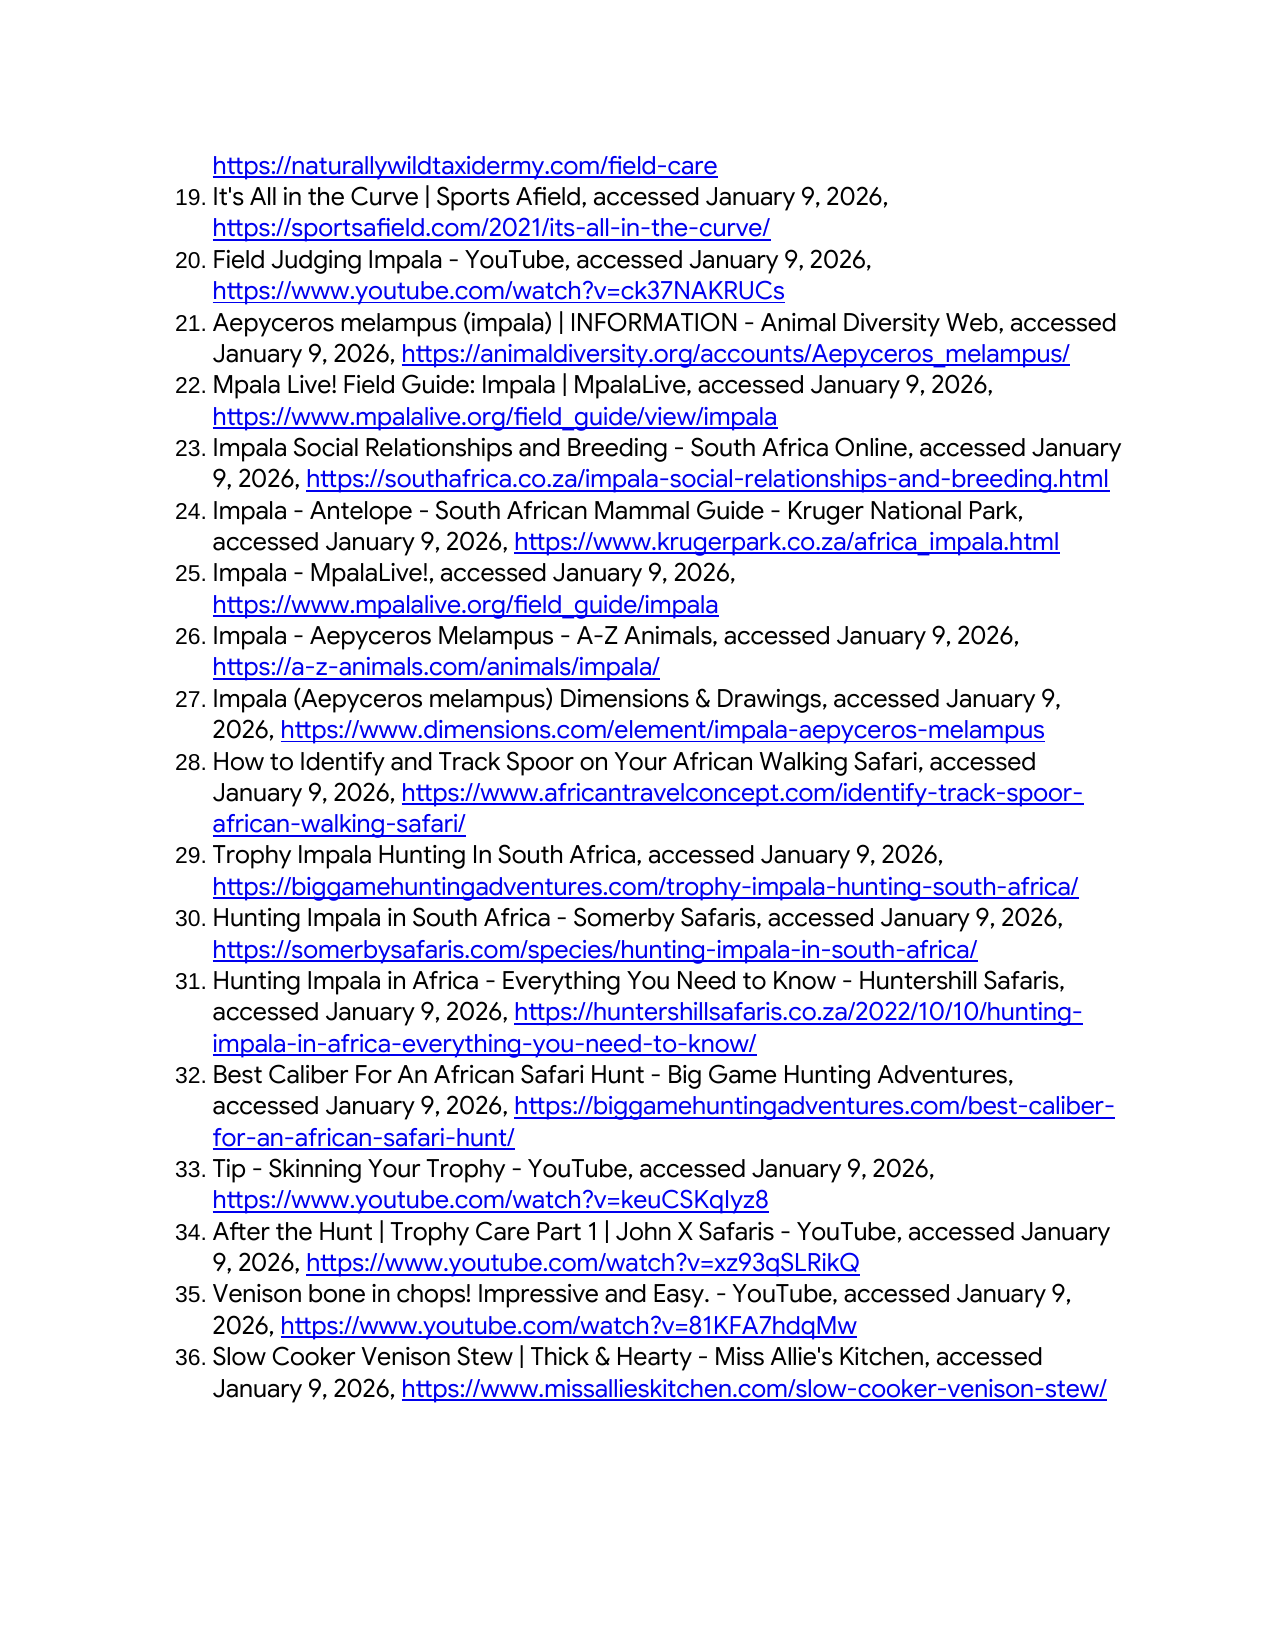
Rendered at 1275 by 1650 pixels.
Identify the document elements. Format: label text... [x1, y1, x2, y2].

list Hunting Impala in Africa - Everything You Need to Know - Huntershill Safaris, accessed January 9, 2026, https://huntershillsafaris.co.za/2022/10/10/hunting-impala-in-africa-everything-you-need-to-know/ [175, 965, 1125, 1059]
list Tip - Skinning Your Trophy - YouTube, accessed January 9, 2026, https://www.youtube.com/watch?v=keuCSKqIyz8 [175, 1153, 1125, 1216]
list It's All in the Curve | Sports Afield, accessed January 9, 2026, https://sportsafield.com/2021/its-all-in-the-curve/ [175, 181, 1125, 244]
list Impala Social Relationships and Breeding - South Africa Online, accessed January 9, 2026, https://southafrica.co.za/impala-social-relationships-and-breeding.html [175, 432, 1125, 495]
list Hunting Impala in South Africa - Somerby Safaris, accessed January 9, 2026, https://somerbysafaris.com/species/hunting-impala-in-south-africa/ [175, 902, 1125, 965]
list Impala (Aepyceros melampus) Dimensions & Drawings, accessed January 9, 2026, https://www.dimensions.com/element/impala-aepyceros-melampus [175, 683, 1125, 746]
list Field Judging Impala - YouTube, accessed January 9, 2026, https://www.youtube.com/watch?v=ck37NAKRUCs [175, 244, 1125, 307]
list Best Caliber For An African Safari Hunt - Big Game Hunting Adventures, accessed January 9, 2026, https://biggamehuntingadventures.com/best-caliber-for-an-african-safari-hunt/ [175, 1059, 1125, 1153]
list Venison bone in chops! Impressive and Easy. - YouTube, accessed January 9, 2026, https://www.youtube.com/watch?v=81KFA7hdqMw [175, 1279, 1125, 1341]
list Mpala Live! Field Guide: Impala | MpalaLive, accessed January 9, 2026, https://www.mpalalive.org/field_guide/view/impala [175, 369, 1125, 432]
list Trophy Impala Hunting In South Africa, accessed January 9, 2026, https://biggamehuntingadventures.com/trophy-impala-hunting-south-africa/ [175, 840, 1125, 902]
list After the Hunt | Trophy Care Part 1 | John X Safaris - YouTube, accessed January 9, 2026, https://www.youtube.com/watch?v=xz93qSLRikQ [175, 1216, 1125, 1279]
list Aepyceros melampus (impala) | INFORMATION - Animal Diversity Web, accessed January 9, 2026, https://animaldiversity.org/accounts/Aepyceros_melampus/ [175, 307, 1125, 369]
list Impala - MpalaLive!, accessed January 9, 2026, https://www.mpalalive.org/field_guide/impala [175, 558, 1125, 620]
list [175, 150, 1125, 181]
list Impala - Aepyceros Melampus - A-Z Animals, accessed January 9, 2026, https://a-z-animals.com/animals/impala/ [175, 620, 1125, 683]
list Slow Cooker Venison Stew | Thick & Hearty - Miss Allie's Kitchen, accessed January 9, 2026, https://www.missallieskitchen.com/slow-cooker-venison-stew/ [175, 1341, 1125, 1404]
list How to Identify and Track Spoor on Your African Walking Safari, accessed January 9, 2026, https://www.africantravelconcept.com/identify-track-spoor-african-walking-safari/ [175, 746, 1125, 840]
list Impala - Antelope - South African Mammal Guide - Kruger National Park, accessed January 9, 2026, https://www.krugerpark.co.za/africa_impala.html [175, 495, 1125, 558]
